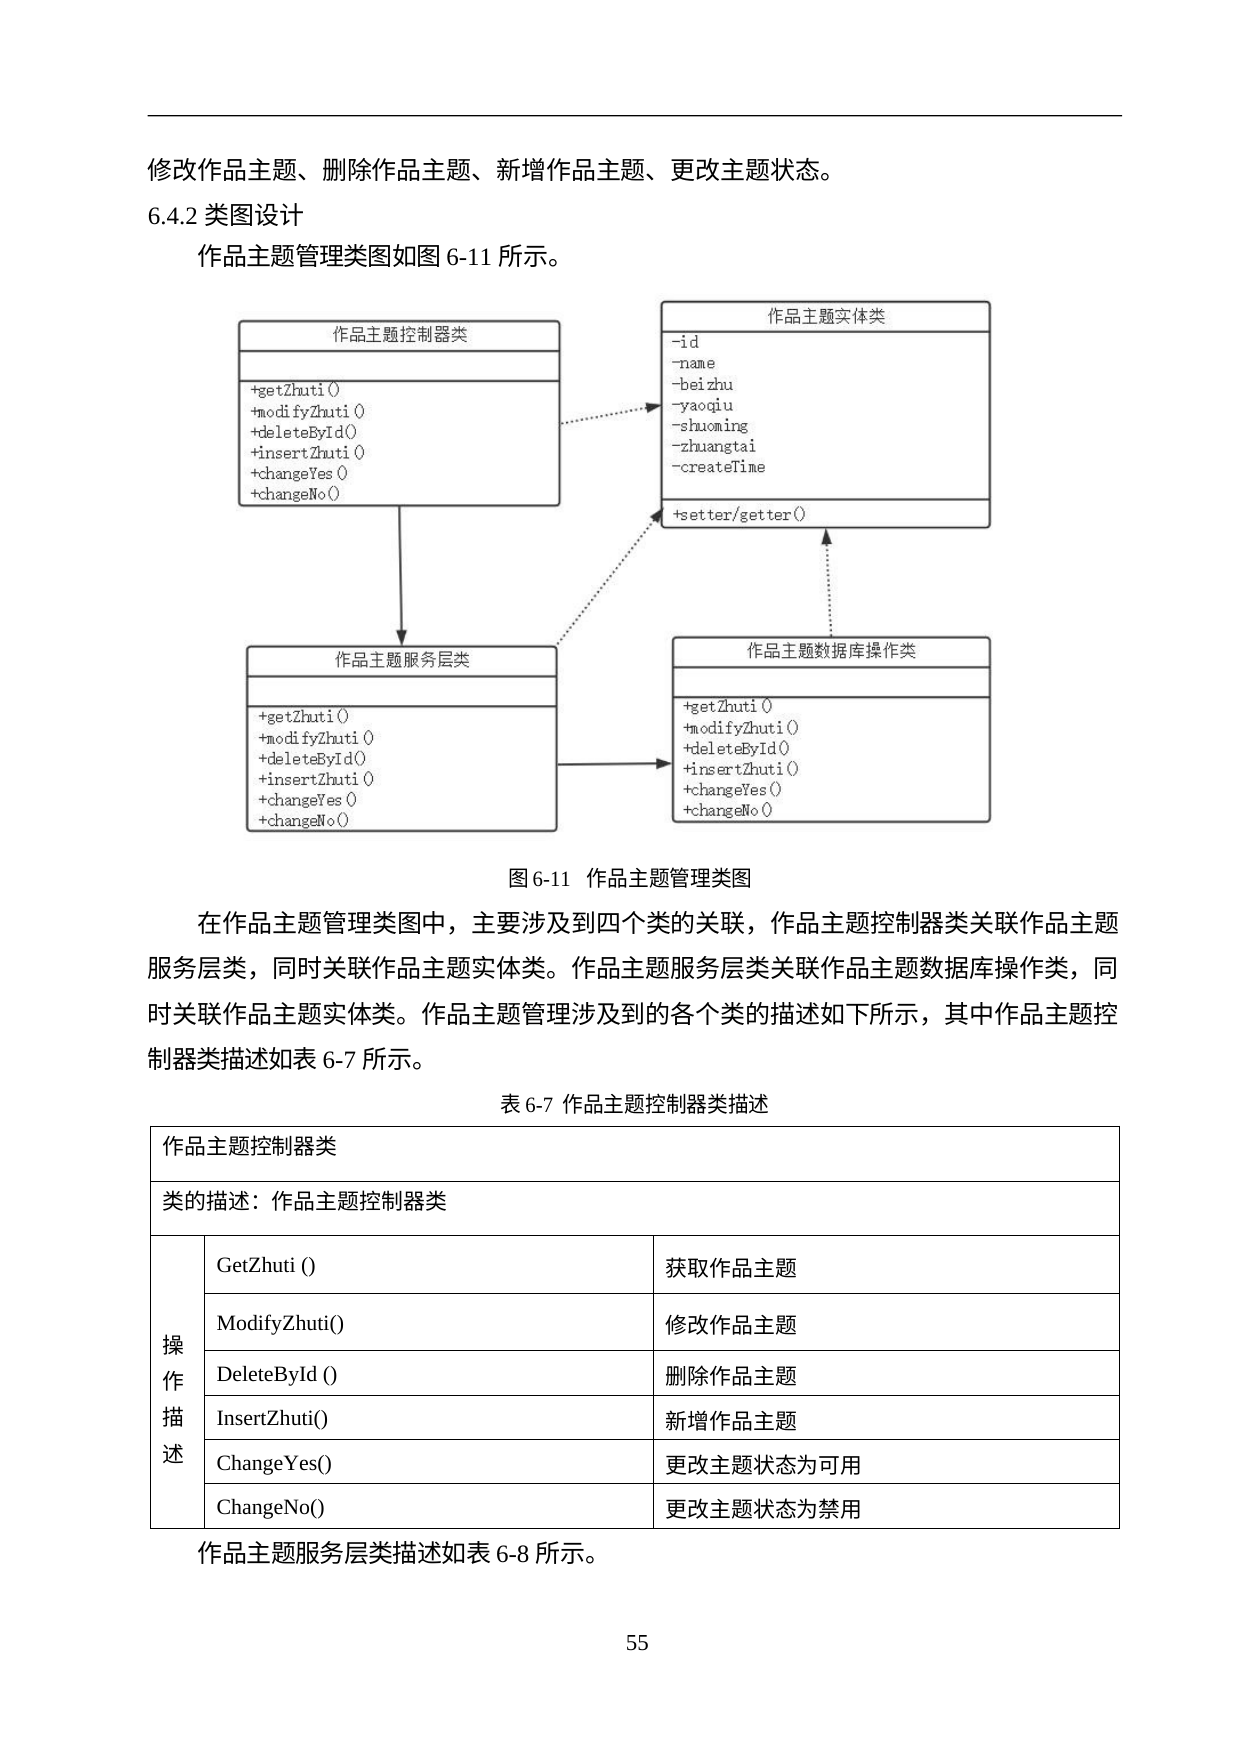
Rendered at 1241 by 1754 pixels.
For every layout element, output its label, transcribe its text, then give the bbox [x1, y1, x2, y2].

table_cell DeleteById () [205, 1351, 653, 1394]
table_cell 更改主题状态为可用 [654, 1440, 1119, 1483]
table_cell ChangeYes() [205, 1440, 653, 1483]
subtitle 类图设计 [148, 195, 1146, 231]
table_cell ChangeNo() [205, 1484, 653, 1528]
table_cell InsertZhuti() [205, 1396, 653, 1439]
picture [235, 293, 993, 841]
text 修改作品主题、删除作品主题、新增作品主题、更改主题状态。 [148, 150, 1146, 187]
subtitle 在作品主题管理类图中，主要涉及到四个类的关联，作品主题控制器类关联作品主题服务层类，同时关联作品主题实体类。作品主题服务层类关联作品主题数据库操作类，同时关联作品主题实体类。作品主题管理涉及到的各个类的描述如下所示，其中作品主题控制器类描述如表 6-7 所示。 [148, 903, 1122, 1076]
table_cell 删除作品主题 [654, 1351, 1119, 1394]
table_cell 更改主题状态为禁用 [654, 1484, 1119, 1528]
table_cell 类的描述：作品主题控制器类 [151, 1182, 1119, 1235]
subtitle 作品主题服务层类描述如表 6-8 所示。 [198, 1533, 1146, 1569]
text 表 6-7 作品主题控制器类描述 [135, 1087, 1134, 1119]
table_cell ModifyZhuti() [205, 1294, 653, 1350]
table_cell 获取作品主题 [654, 1236, 1119, 1292]
table_cell GetZhuti () [205, 1236, 653, 1292]
text 图 6-11 作品主题管理类图 [508, 310, 1146, 892]
table_header 作品主题控制器类 [151, 1127, 1119, 1181]
table_cell 新增作品主题 [654, 1396, 1119, 1439]
table_cell 操作描述 [151, 1236, 204, 1528]
text 作品主题管理类图如图 6-11 所示。 [198, 236, 1146, 272]
table_cell 修改作品主题 [654, 1294, 1119, 1350]
